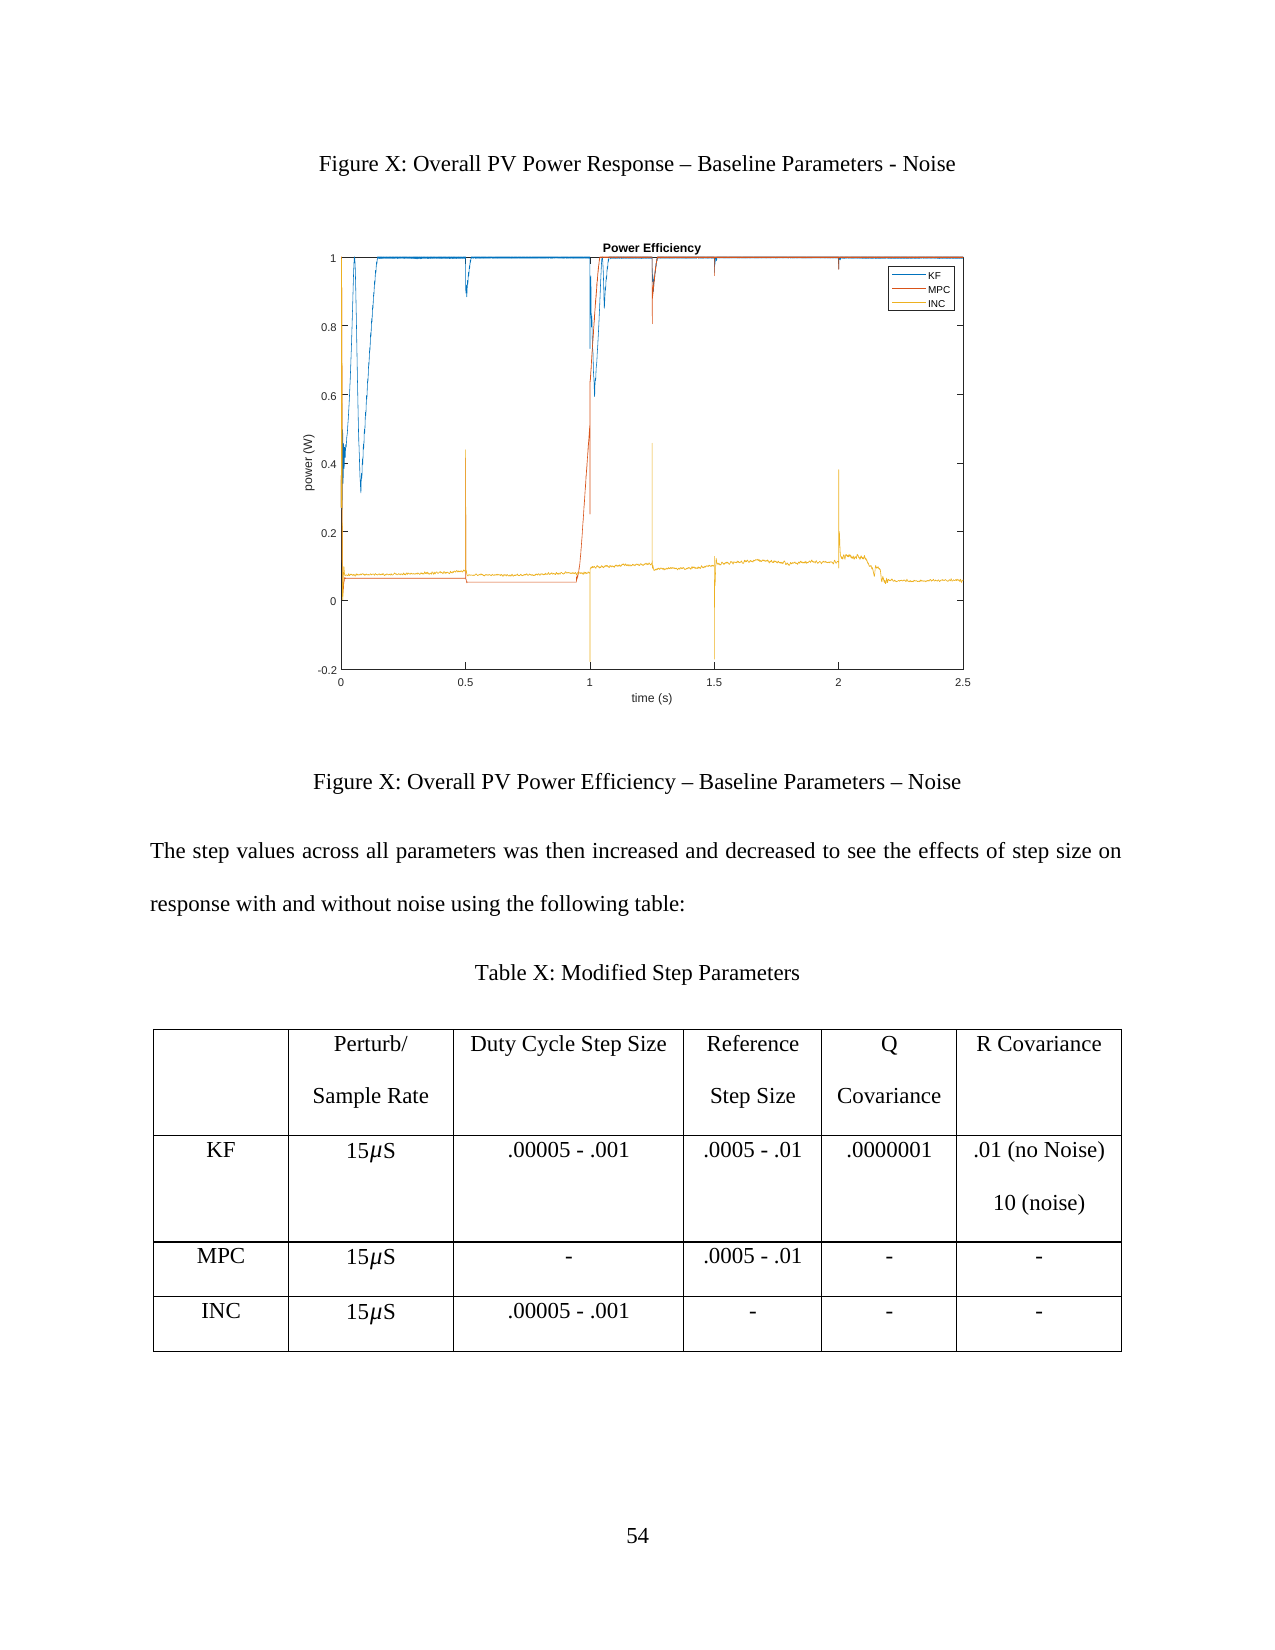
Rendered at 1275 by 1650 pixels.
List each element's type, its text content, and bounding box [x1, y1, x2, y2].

table_header Q Covariance [822, 1030, 956, 1135]
text Table X: Modified Step Parameters [150, 959, 1125, 986]
table_cell .00005 - .001 [454, 1136, 683, 1241]
table_cell - [454, 1243, 683, 1296]
table_cell KF [154, 1136, 288, 1241]
table_cell .0000001 [822, 1136, 956, 1241]
table_header Duty Cycle Step Size [454, 1030, 683, 1135]
table_header Perturb/Sample Rate [289, 1030, 453, 1135]
table_cell 15S [289, 1136, 453, 1241]
table_cell 15S [289, 1243, 453, 1296]
table_header R Covariance [957, 1030, 1121, 1135]
table_header Reference Step Size [684, 1030, 821, 1135]
table_cell - [684, 1297, 821, 1351]
table_cell .0005 - .01 [684, 1136, 821, 1241]
table_cell - [822, 1297, 956, 1351]
text Figure X: Overall PV Power Efficiency – Baseline Parameters – Noise [150, 768, 1125, 794]
text Figure X: Overall PV Power Response – Baseline Parameters - Noise [150, 150, 1125, 176]
table_cell .00005 - .001 [454, 1297, 683, 1351]
table_cell - [822, 1243, 956, 1296]
table_cell .01 (no Noise) 10 (noise) [957, 1136, 1121, 1241]
table_header [154, 1030, 288, 1135]
table_cell .0005 - .01 [684, 1243, 821, 1296]
text The step values across all parameters was then increased and decreased to see the effects of step size on response with and without noise using the following table: [150, 837, 1125, 916]
table_cell - [957, 1243, 1121, 1296]
table_cell 15S [289, 1297, 453, 1351]
table_cell MPC [154, 1243, 288, 1296]
table_cell - [957, 1297, 1121, 1351]
table_cell INC [154, 1297, 288, 1351]
